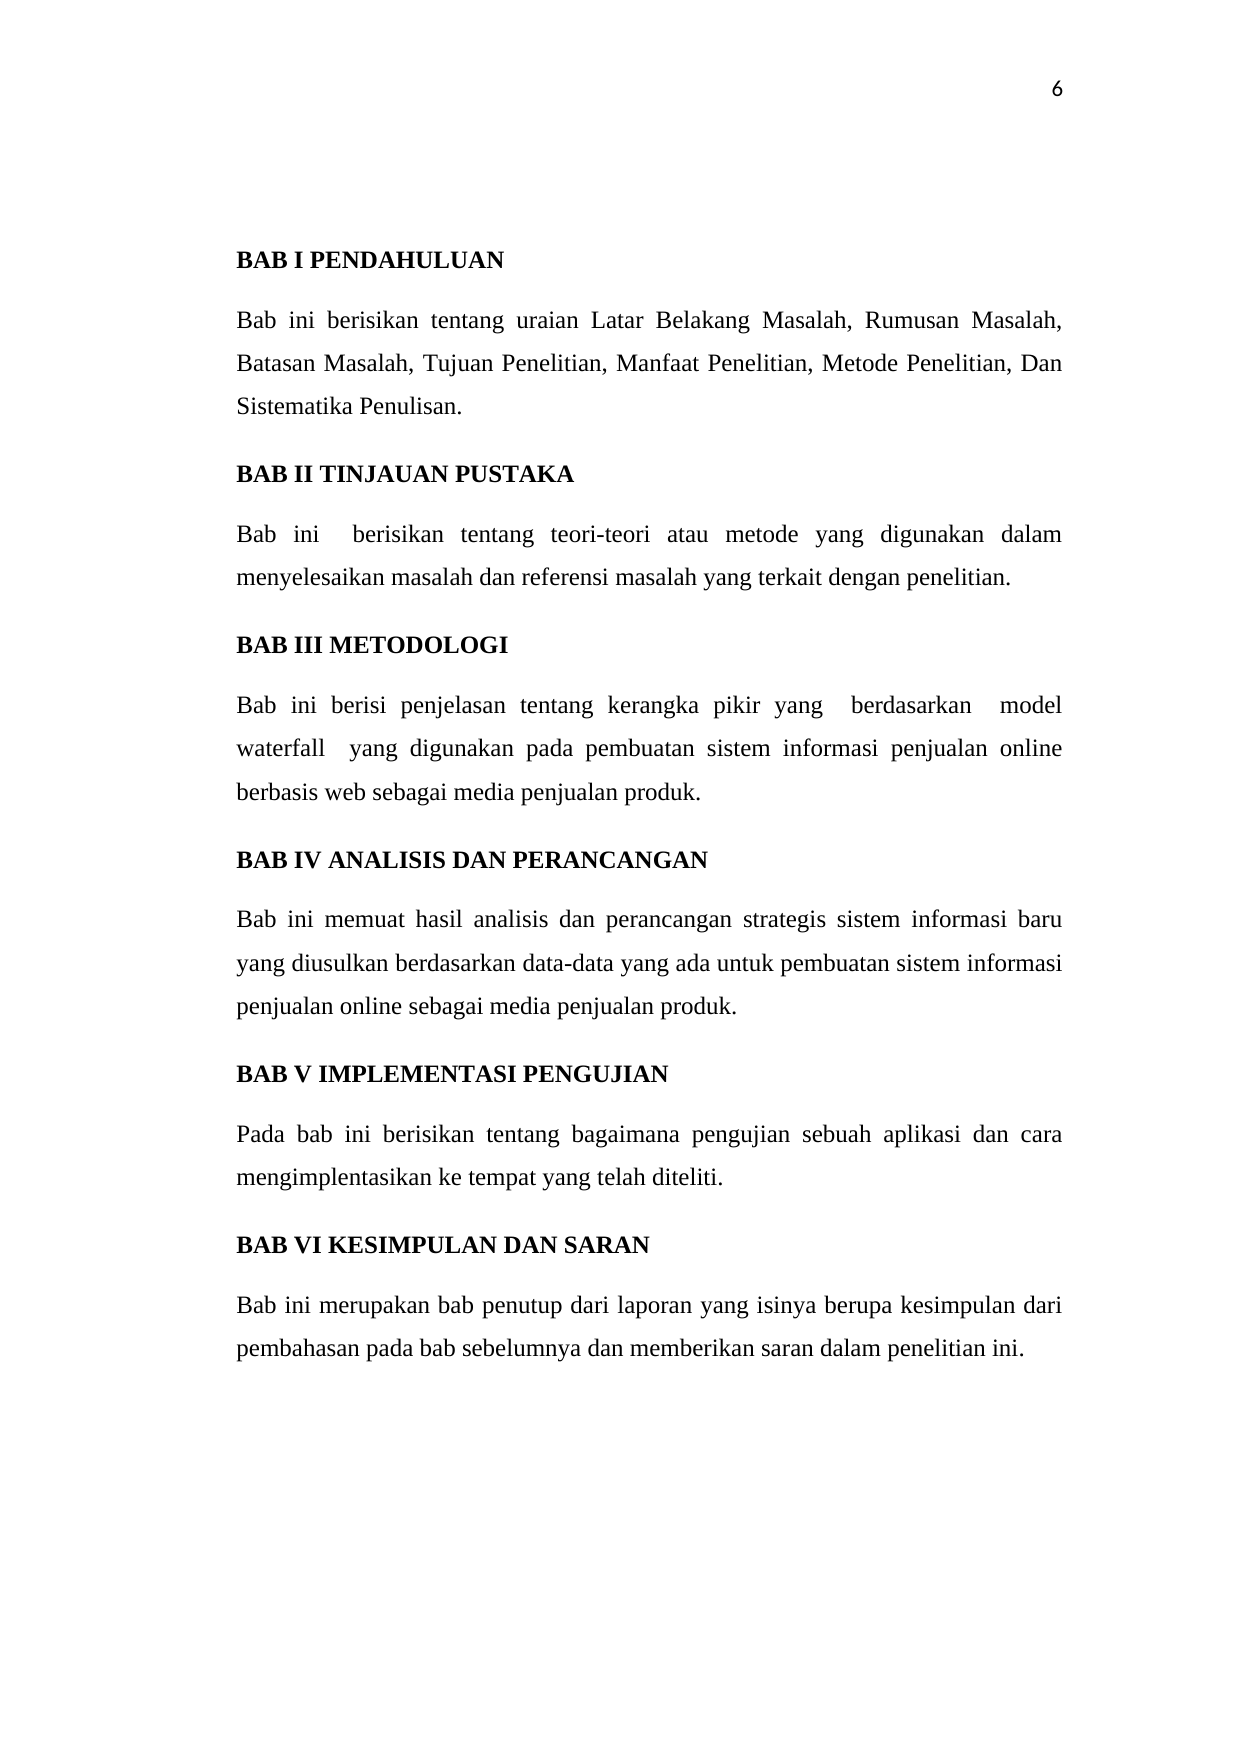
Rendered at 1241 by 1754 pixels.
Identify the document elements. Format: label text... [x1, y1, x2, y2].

text Bab ini memuat hasil analisis dan perancangan strategis sistem informasi baru yang diusulkan berdasarkan data-data yang ada untuk pembuatan sistem informasi penjualan online sebagai media penjualan produk. [236, 904, 1063, 1019]
text BAB I PENDAHULUAN [236, 245, 1063, 274]
text Pada bab ini berisikan tentang bagaimana pengujian sebuah aplikasi dan cara mengimplentasikan ke tempat yang telah diteliti. [236, 1119, 1063, 1191]
text Bab ini merupakan bab penutup dari laporan yang isinya berupa kesimpulan dari pembahasan pada bab sebelumnya dan memberikan saran dalam penelitian ini. [236, 1290, 1063, 1362]
text Bab ini berisikan tentang uraian Latar Belakang Masalah, Rumusan Masalah, Batasan Masalah, Tujuan Penelitian, Manfaat Penelitian, Metode Penelitian, Dan Sistematika Penulisan. [236, 305, 1063, 420]
text BAB II TINJAUAN PUSTAKA [236, 459, 1063, 488]
text Bab ini berisikan tentang teori-teori atau metode yang digunakan dalam menyelesaikan masalah dan referensi masalah yang terkait dengan penelitian. [236, 519, 1063, 591]
text Bab ini berisi penjelasan tentang kerangka pikir yang berdasarkan model waterfall yang digunakan pada pembuatan sistem informasi penjualan online berbasis web sebagai media penjualan produk. [236, 690, 1063, 805]
text BAB III METODOLOGI [236, 631, 1063, 659]
text BAB IV ANALISIS DAN PERANCANGAN [236, 845, 1063, 873]
text BAB VI KESIMPULAN DAN SARAN [236, 1230, 1063, 1259]
text BAB V IMPLEMENTASI PENGUJIAN [236, 1059, 1063, 1088]
